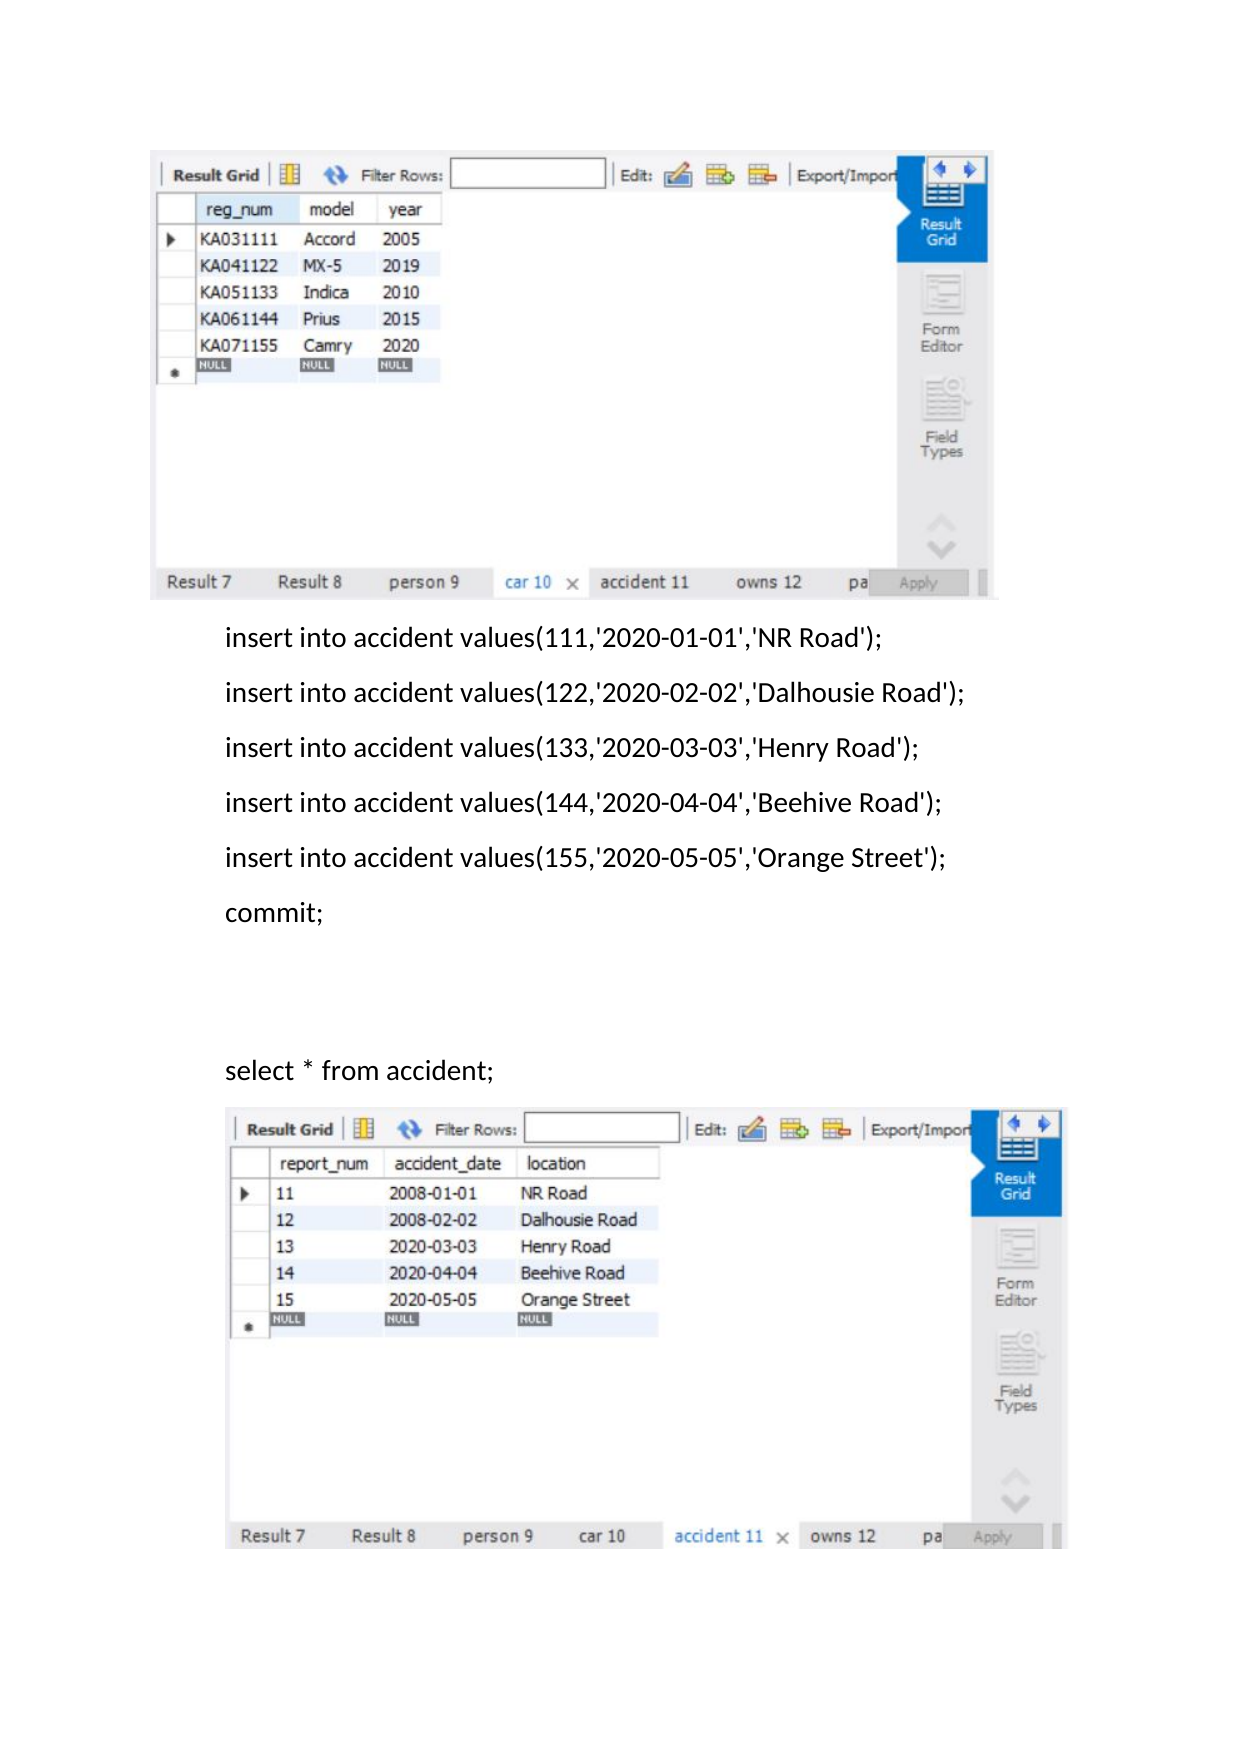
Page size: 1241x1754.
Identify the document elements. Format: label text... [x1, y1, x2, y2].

text insert into accident values(122,'2020-02-02','Dalhousie Road'); [150, 674, 1090, 709]
picture [225, 1107, 1072, 1549]
text insert into accident values(144,'2020-04-04','Beehive Road'); [150, 784, 1090, 820]
text commit; [150, 894, 1090, 930]
text insert into accident values(155,'2020-05-05','Orange Street'); [150, 839, 1090, 875]
text insert into accident values(111,'2020-01-01','NR Road'); [150, 619, 1090, 654]
text insert into accident values(133,'2020-03-03','Henry Road'); [150, 729, 1090, 765]
text select * from accident; [150, 1052, 1090, 1088]
picture [150, 150, 999, 600]
